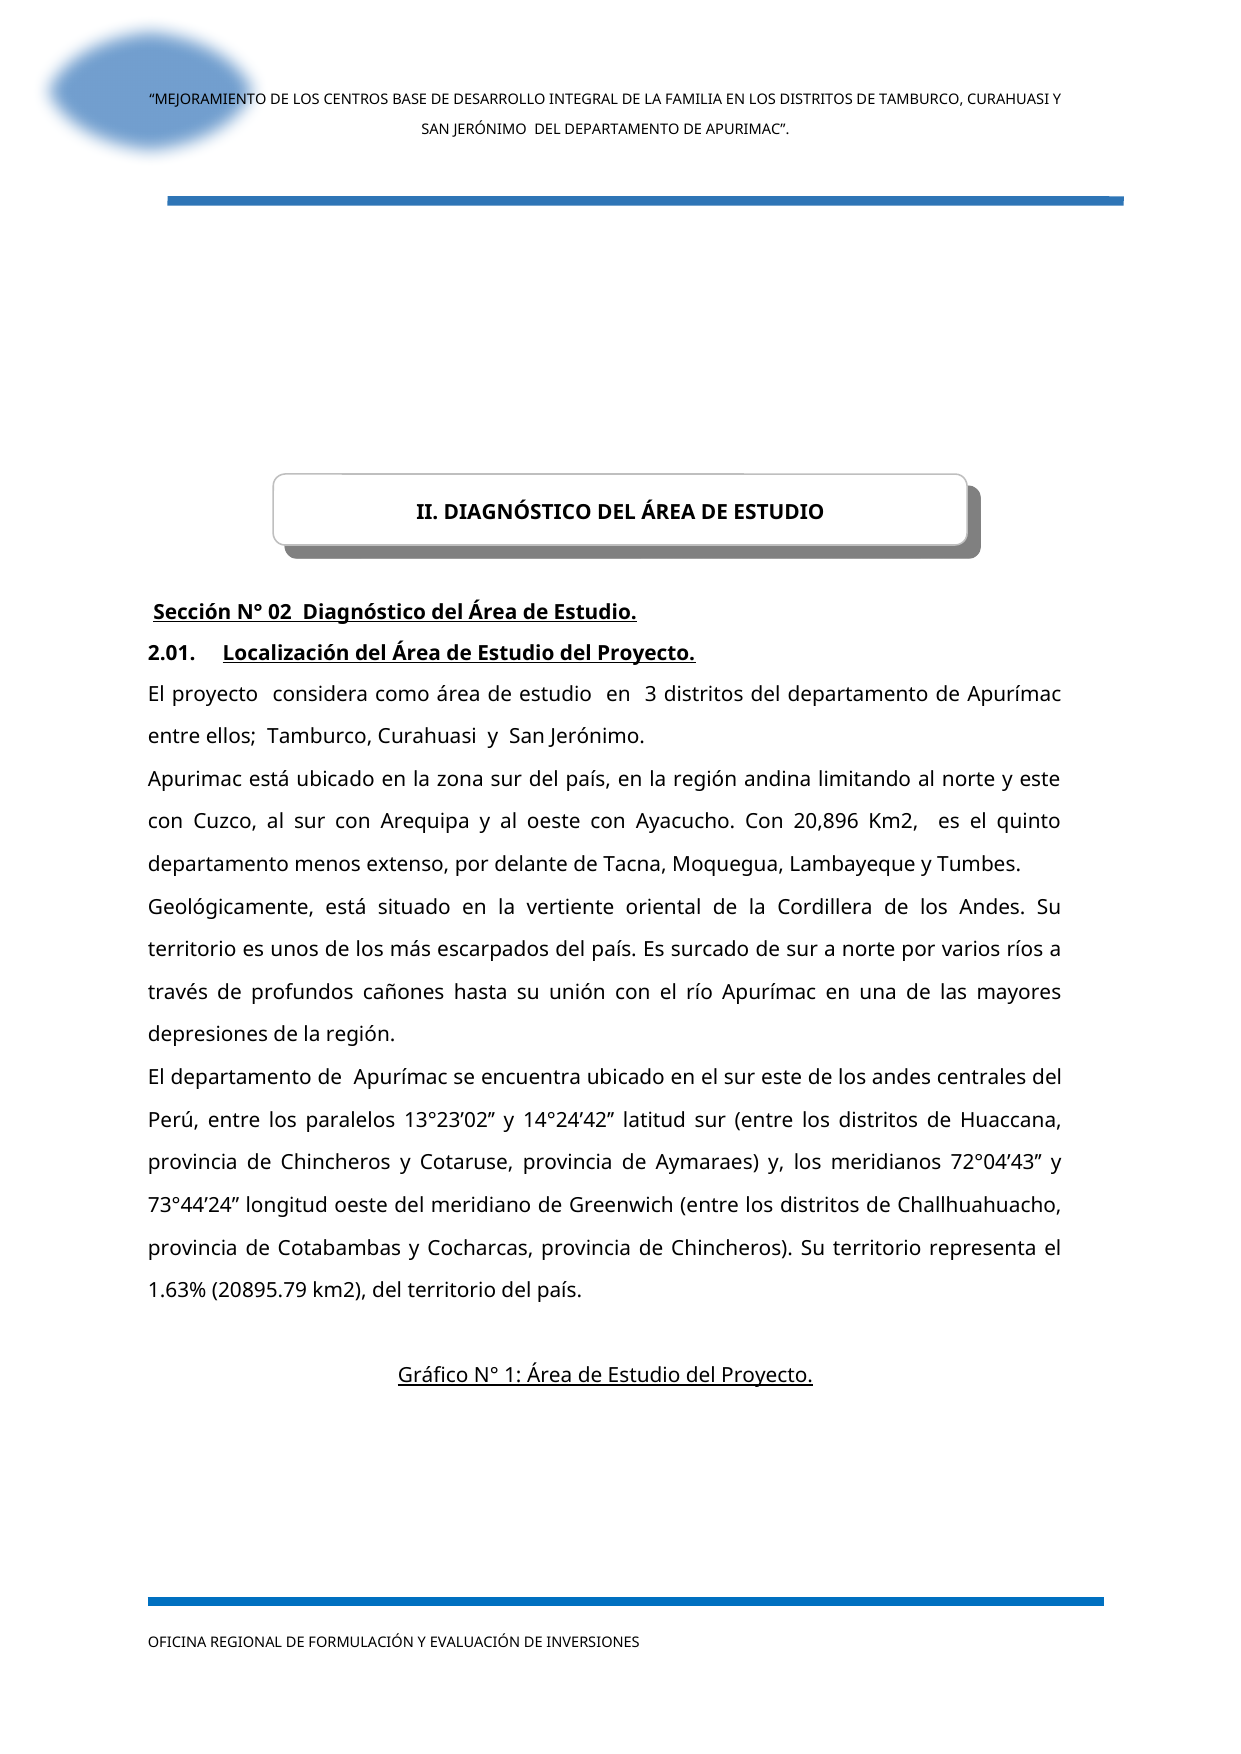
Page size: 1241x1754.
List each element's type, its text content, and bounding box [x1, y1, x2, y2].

text Gráfico N° 1: Área de Estudio del Proyecto. [148, 1360, 1063, 1389]
text Geológicamente, está situado en la vertiente oriental de la Cordillera de los Andes. Su territorio es unos de los más escarpados del país. Es surcado de sur a norte por varios ríos a través de profundos cañones hasta su unión con el río Apurímac en una de las mayores depresiones de la región. [148, 892, 1063, 1048]
text El proyecto considera como área de estudio en 3 distritos del departamento de Apurímac entre ellos; Tamburco, Curahuasi y San Jerónimo. [148, 679, 1063, 750]
text Sección N° 02 Diagnóstico del Área de Estudio. [148, 597, 1063, 625]
text El departamento de Apurímac se encuentra ubicado en el sur este de los andes centrales del Perú, entre los paralelos 13°23’02’’ y 14°24’42’’ latitud sur (entre los distritos de Huaccana, provincia de Chincheros y Cotaruse, provincia de Aymaraes) y, los meridianos 72°04’43’’ y 73°44’24’’ longitud oeste del meridiano de Greenwich (entre los distritos de Challhuahuacho, provincia de Cotabambas y Cocharcas, provincia de Chincheros). Su territorio representa el 1.63% (20895.79 km2), del territorio del país. [148, 1062, 1063, 1304]
text Apurimac está ubicado en la zona sur del país, en la región andina limitando al norte y este con Cuzco, al sur con Arequipa y al oeste con Ayacucho. Con 20,896 Km2, es el quinto departamento menos extenso, por delante de Tacna, Moquegua, Lambayeque y Tumbes. [148, 764, 1063, 878]
text 2.01. Localización del Área de Estudio del Proyecto. [148, 638, 1063, 666]
